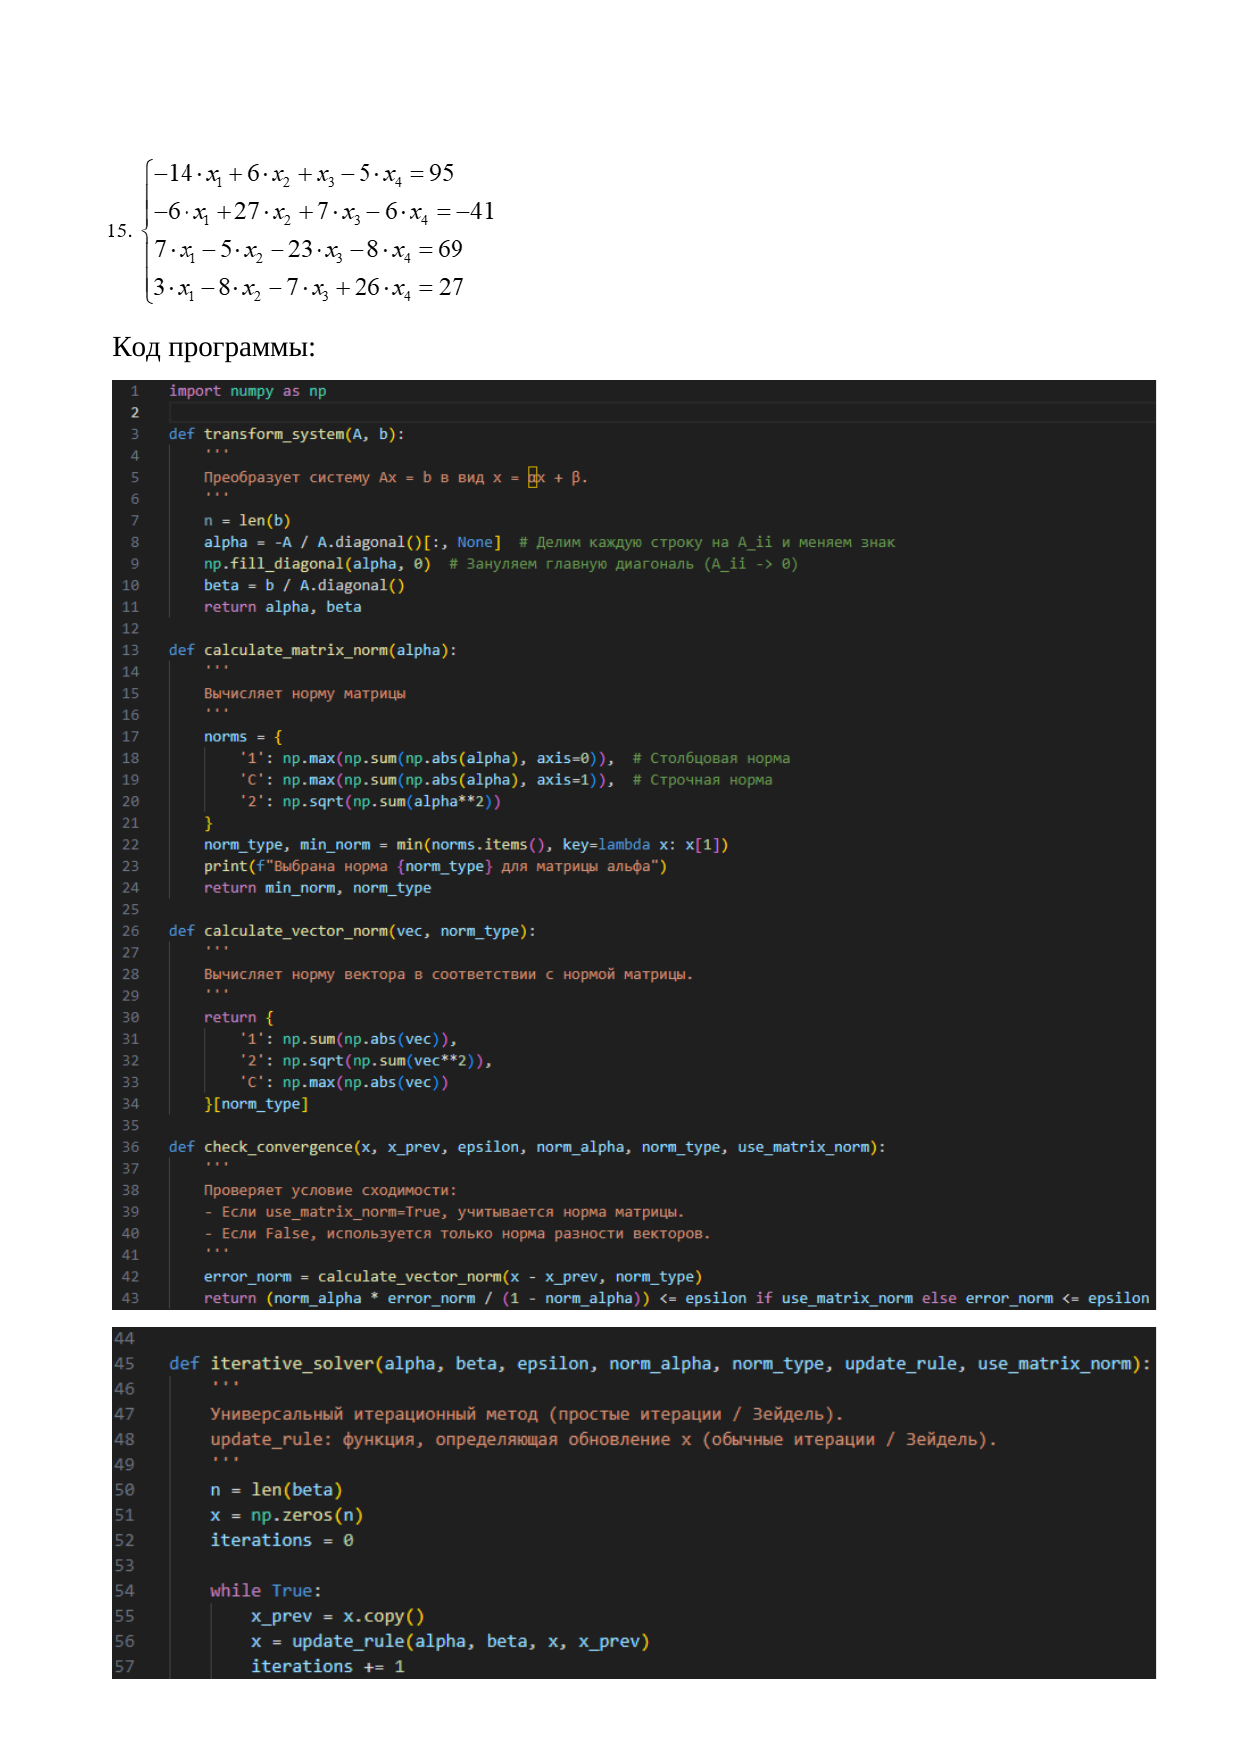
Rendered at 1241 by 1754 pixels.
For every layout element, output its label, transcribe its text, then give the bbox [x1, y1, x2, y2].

picture [112, 1327, 1157, 1679]
text Код программы: [112, 329, 1142, 362]
picture [112, 380, 1157, 1310]
picture [97, 148, 500, 311]
